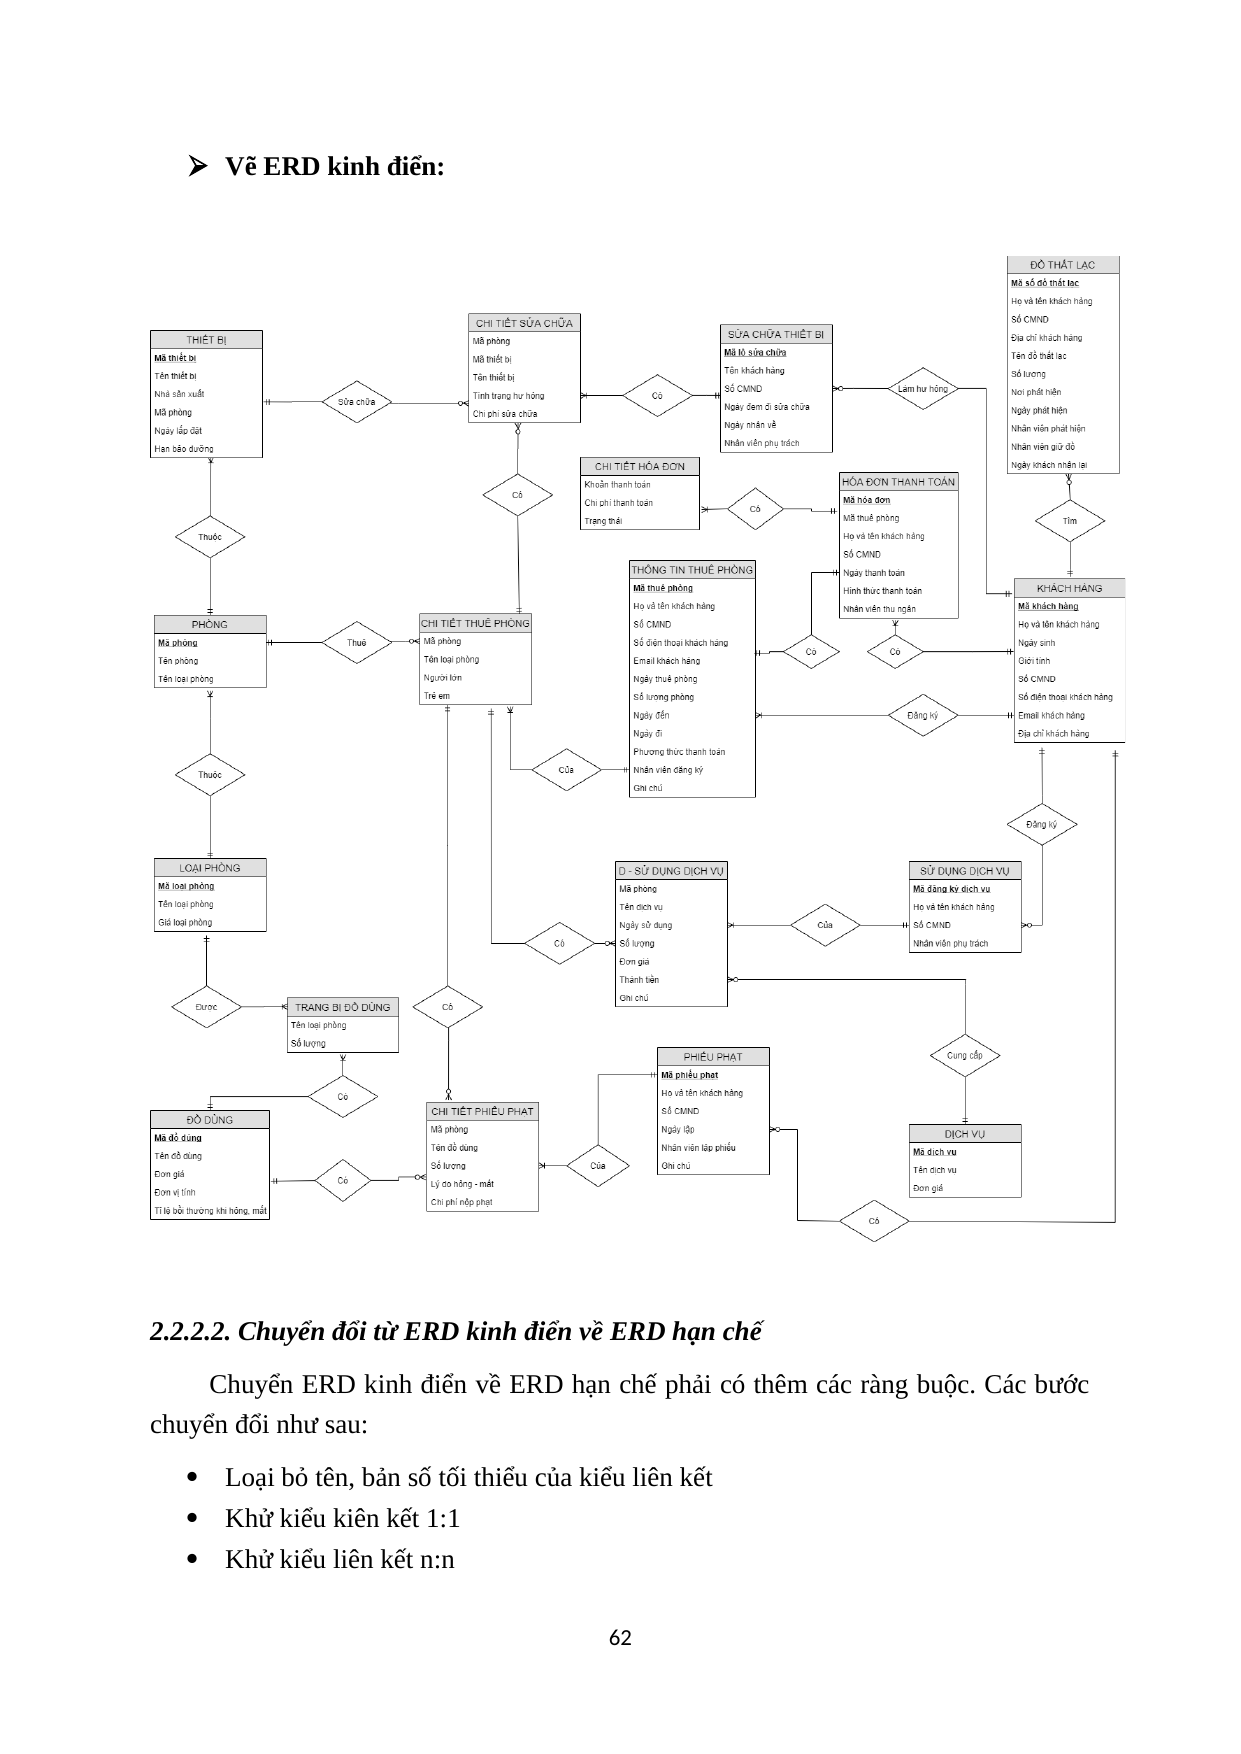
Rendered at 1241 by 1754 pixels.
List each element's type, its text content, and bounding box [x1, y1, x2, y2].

list Khử kiểu kiên kết 1:1 [187, 1502, 1090, 1533]
text Chuyển ERD kinh điển về ERD hạn chế phải có thêm các ràng buộc. Các bước chuyển đổi như sau: [150, 1368, 1090, 1440]
subtitle 2.2.2.2. Chuyển đổi từ ERD kinh điển về ERD hạn chế [150, 1315, 1090, 1346]
list Khử kiểu liên kết n:n [187, 1543, 1090, 1574]
list Loại bỏ tên, bản số tối thiểu của kiểu liên kết [187, 1461, 1090, 1493]
list Vẽ ERD kinh điển: [187, 150, 1090, 181]
picture [150, 256, 1125, 1242]
